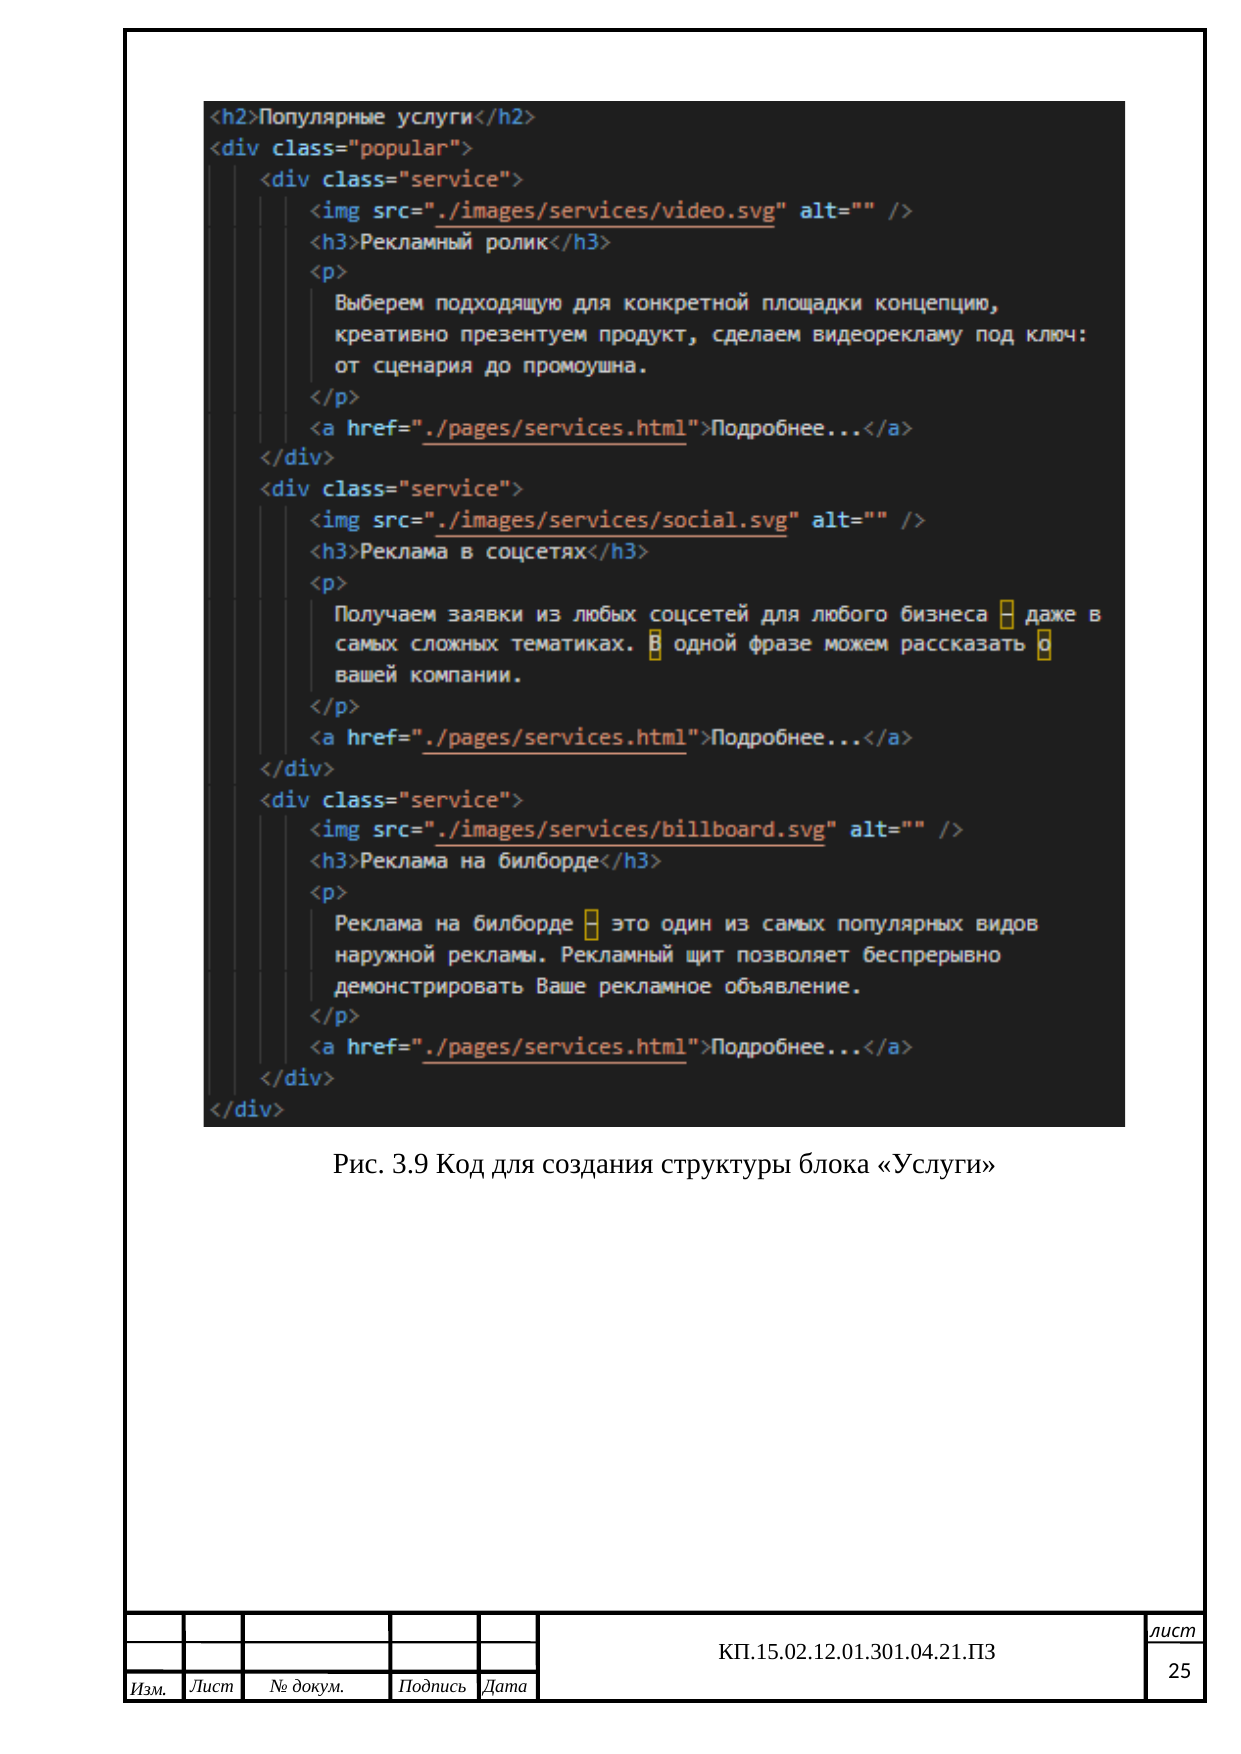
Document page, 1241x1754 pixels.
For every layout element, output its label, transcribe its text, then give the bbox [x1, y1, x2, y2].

picture [203, 101, 1126, 1127]
text Рис. 3.9 Код для создания структуры блока «Услуги» [148, 1146, 1181, 1179]
